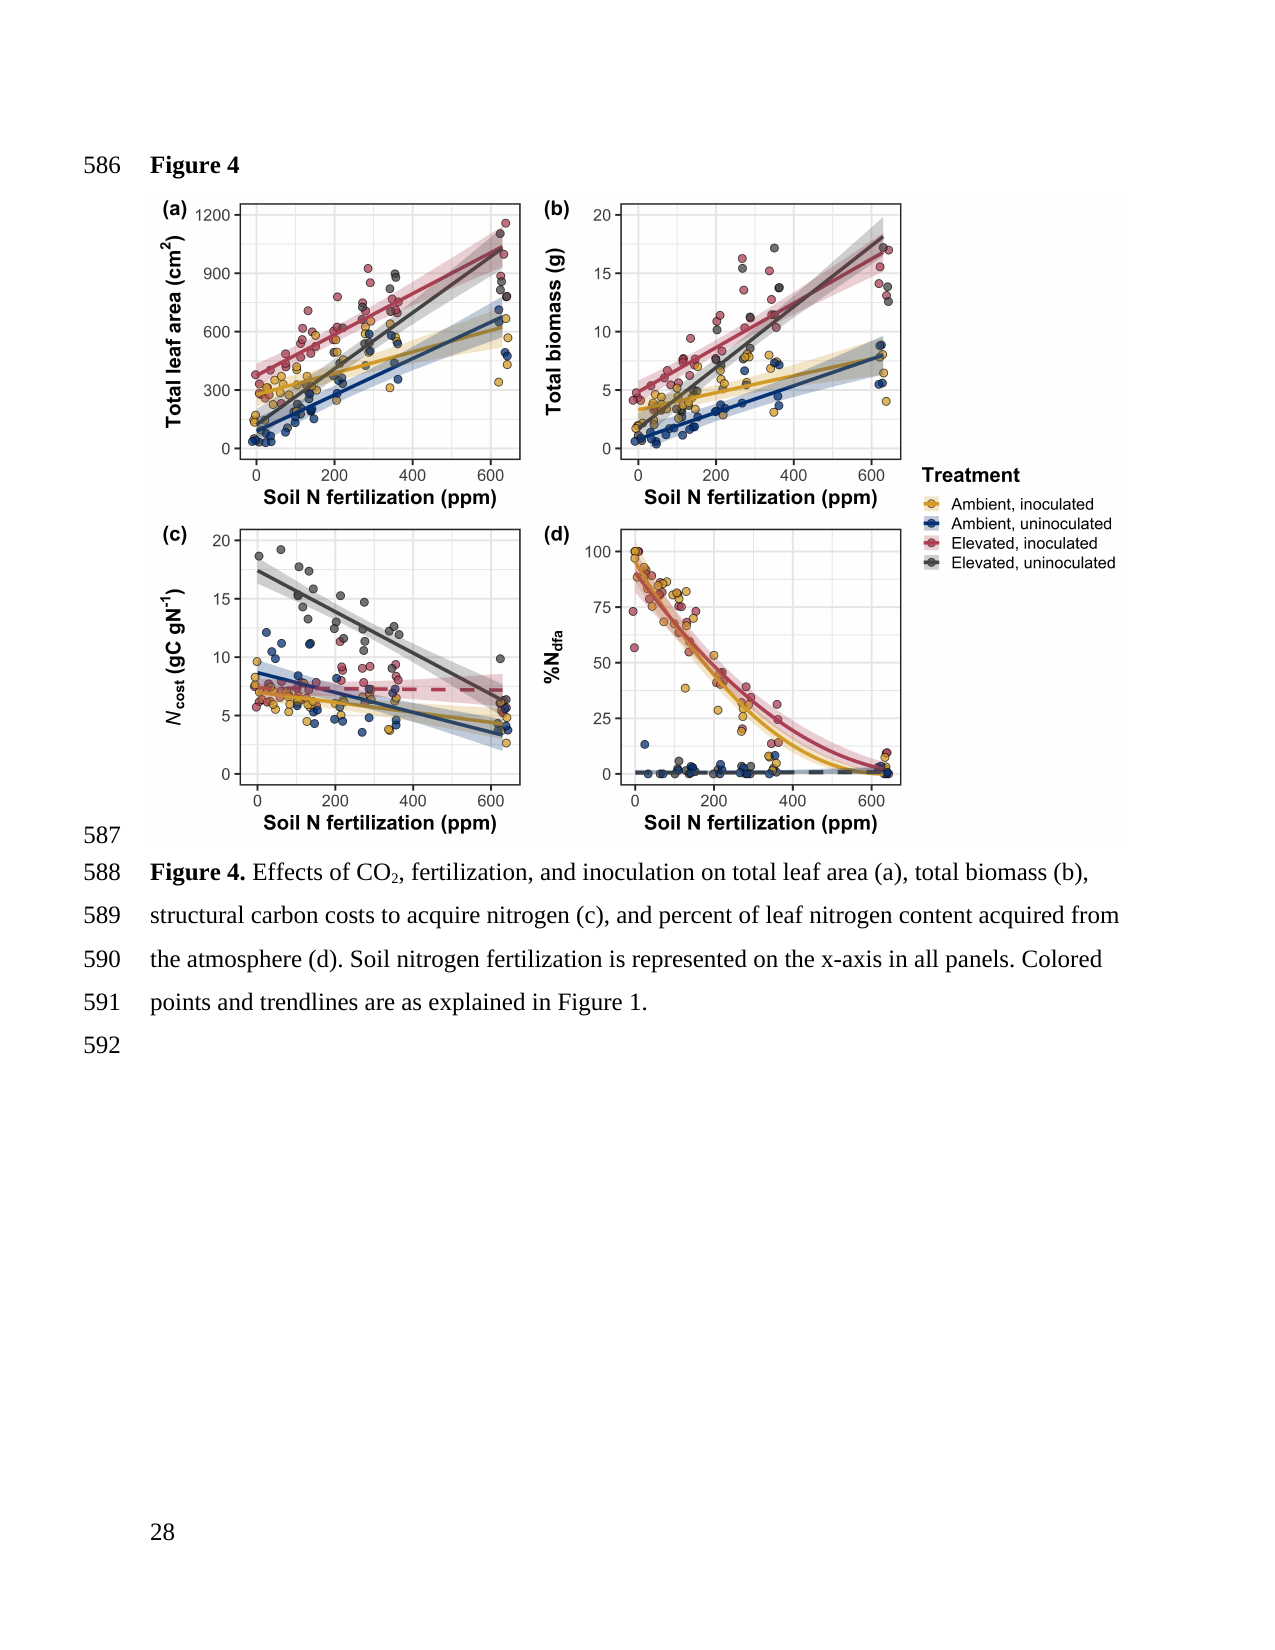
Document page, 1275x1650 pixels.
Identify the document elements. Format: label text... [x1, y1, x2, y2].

text Figure 4. Effects of CO2, fertilization, and inoculation on total leaf area (a), total biomass (b), structural carbon costs to acquire nitrogen (c), and percent of leaf nitrogen content acquired from the atmosphere (d). Soil nitrogen fertilization is represented on the x-axis in all panels. Colored points and trendlines are as explained in Figure 1. [150, 857, 1125, 1016]
picture [150, 193, 1125, 844]
text Figure 4 [150, 150, 1125, 179]
